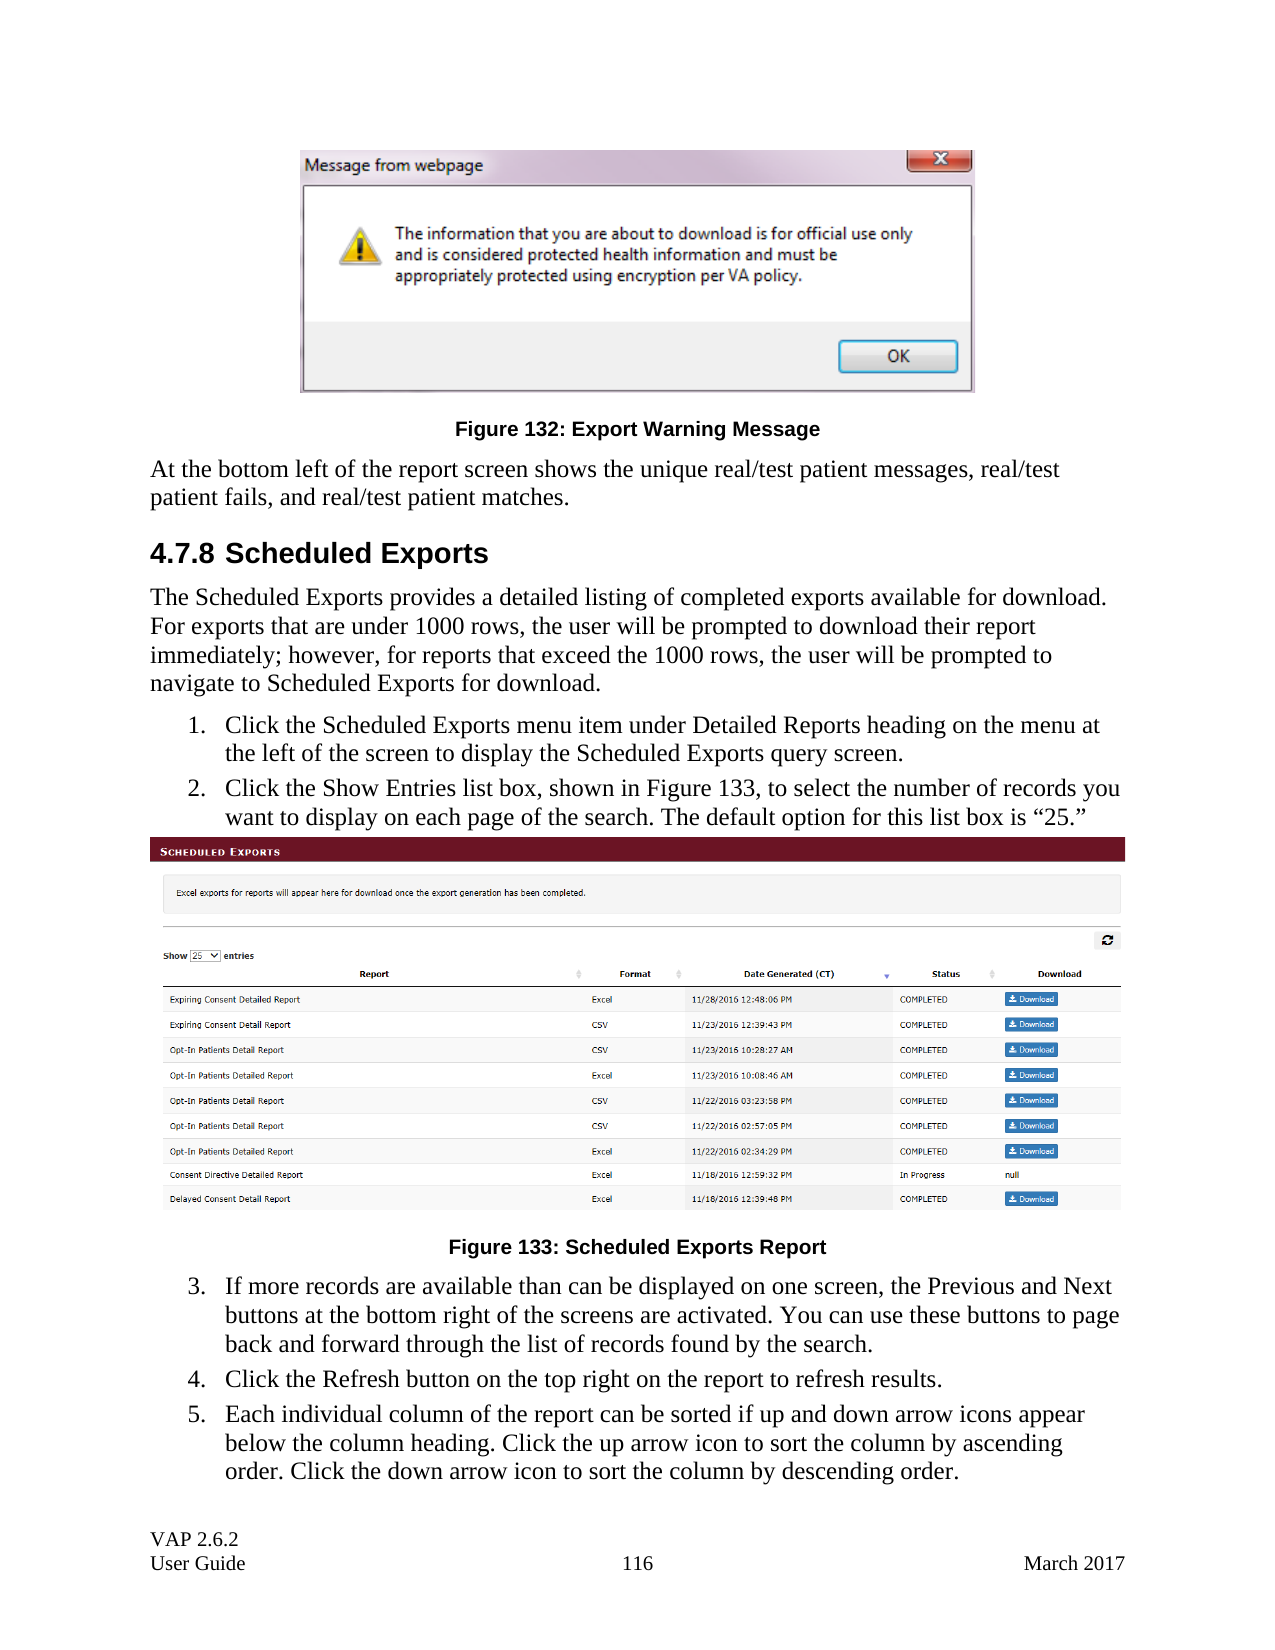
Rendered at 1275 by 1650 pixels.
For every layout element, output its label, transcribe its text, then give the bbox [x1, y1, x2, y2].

text Each individual column of the report can be sorted if up and down arrow icons appear below the column heading. Click the up arrow icon to sort the column by ascending order. Click the down arrow icon to sort the column by descending order. [187, 1399, 1125, 1485]
list Click the Scheduled Exports menu item under Detailed Reports heading on the menu at the left of the screen to display the Scheduled Exports query screen. [187, 710, 1125, 767]
text Click the Show Entries list box, shown in Figure 133, to select the number of records you want to display on each page of the search. The default option for this list box is “25.” [187, 773, 1125, 831]
text Click the Refresh button on the top right on the report to refresh results. [187, 1364, 1125, 1393]
list If more records are available than can be displayed on one screen, the Previous and Next buttons at the bottom right of the screens are activated. You can use these buttons to page back and forward through the list of records found by the search. [187, 1271, 1125, 1358]
text Figure 132: Export Warning Message [150, 417, 1125, 441]
text Figure 133: Scheduled Exports Report [150, 1235, 1125, 1259]
subtitle Scheduled Exports [150, 536, 1125, 570]
picture [300, 150, 976, 393]
picture [150, 837, 1125, 1210]
text The Scheduled Exports provides a detailed listing of completed exports available for download. For exports that are under 1000 rows, the user will be prompted to download their report immediately; however, for reports that exceed the 1000 rows, the user will be prompted to navigate to Scheduled Exports for download. [150, 582, 1125, 697]
text At the bottom left of the report screen shows the unique real/test patient messages, real/test patient fails, and real/test patient matches. [150, 454, 1125, 511]
